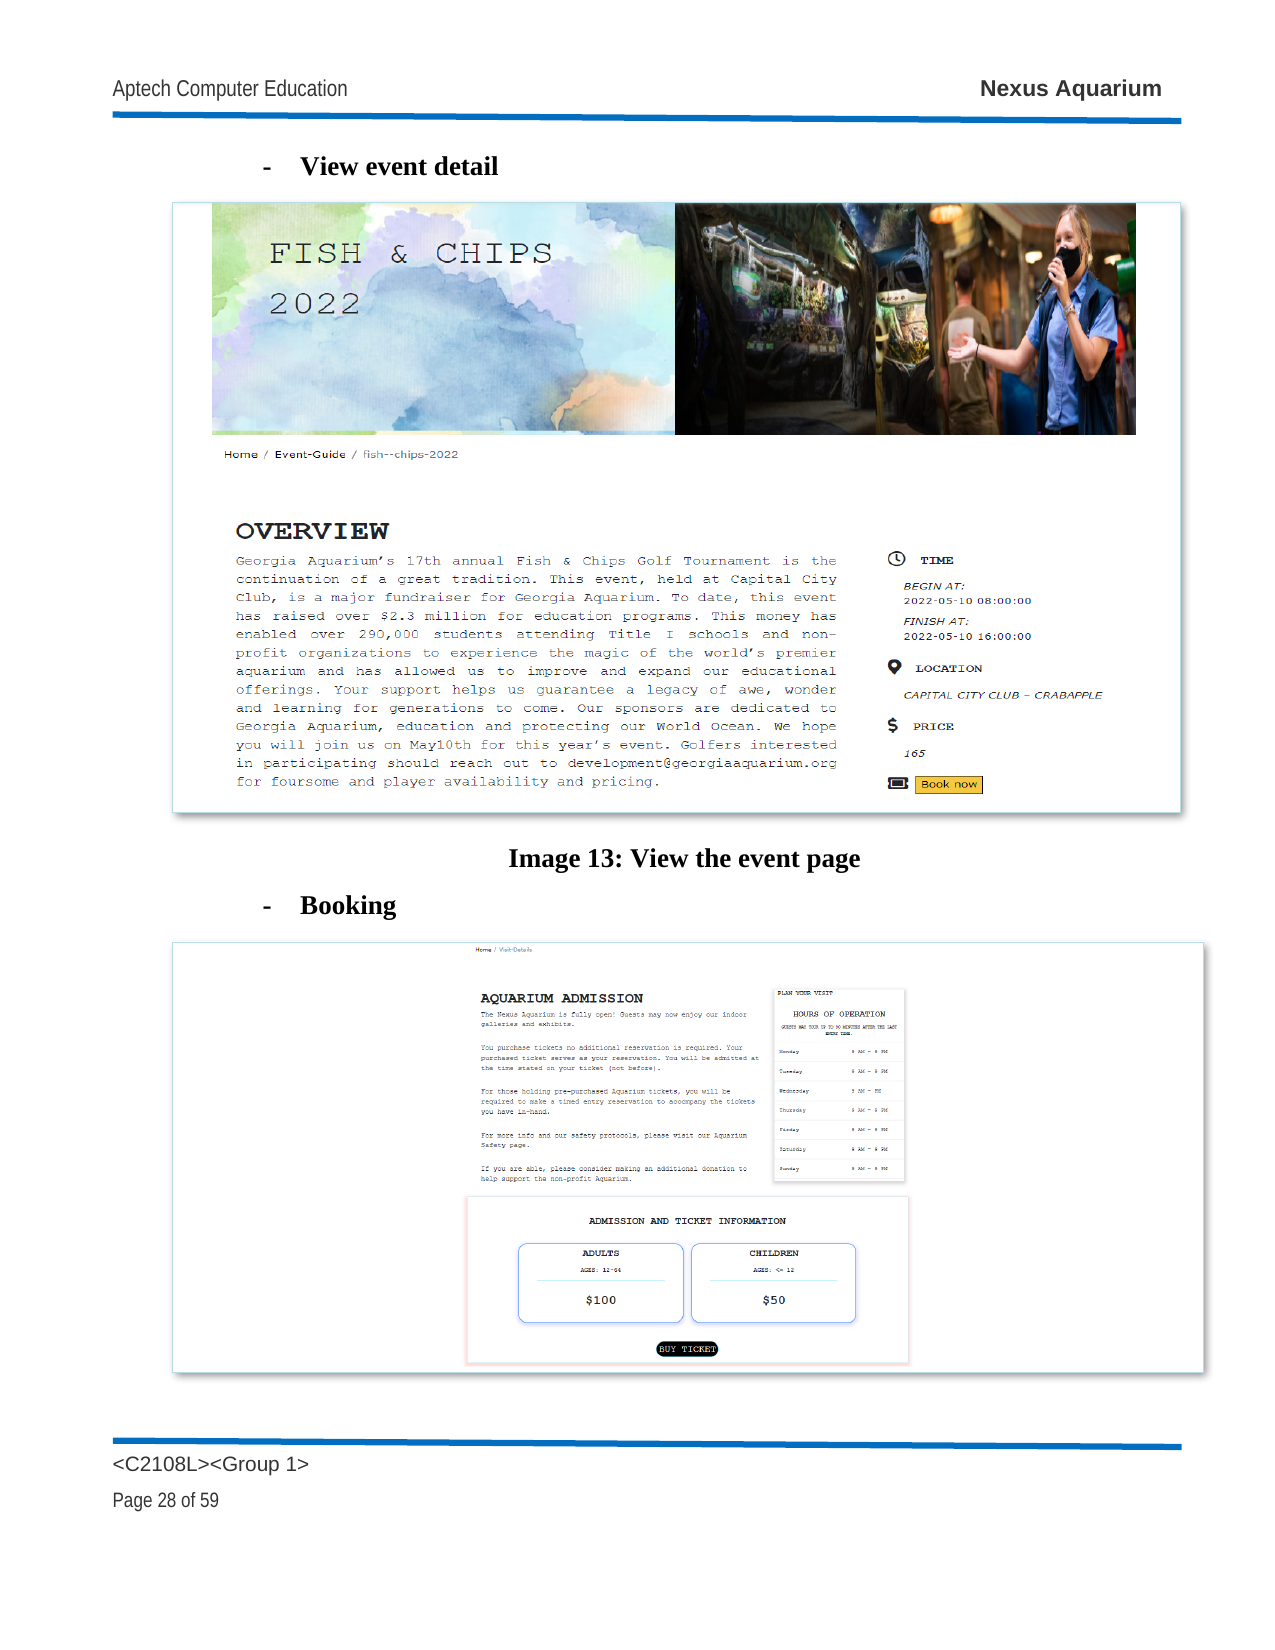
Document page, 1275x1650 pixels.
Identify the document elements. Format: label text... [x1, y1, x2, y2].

picture [173, 943, 1203, 1372]
text Image 13: View the event page [262, 842, 1106, 873]
picture [173, 203, 1180, 812]
list View event detail [262, 150, 1106, 181]
list Booking [262, 889, 1106, 920]
